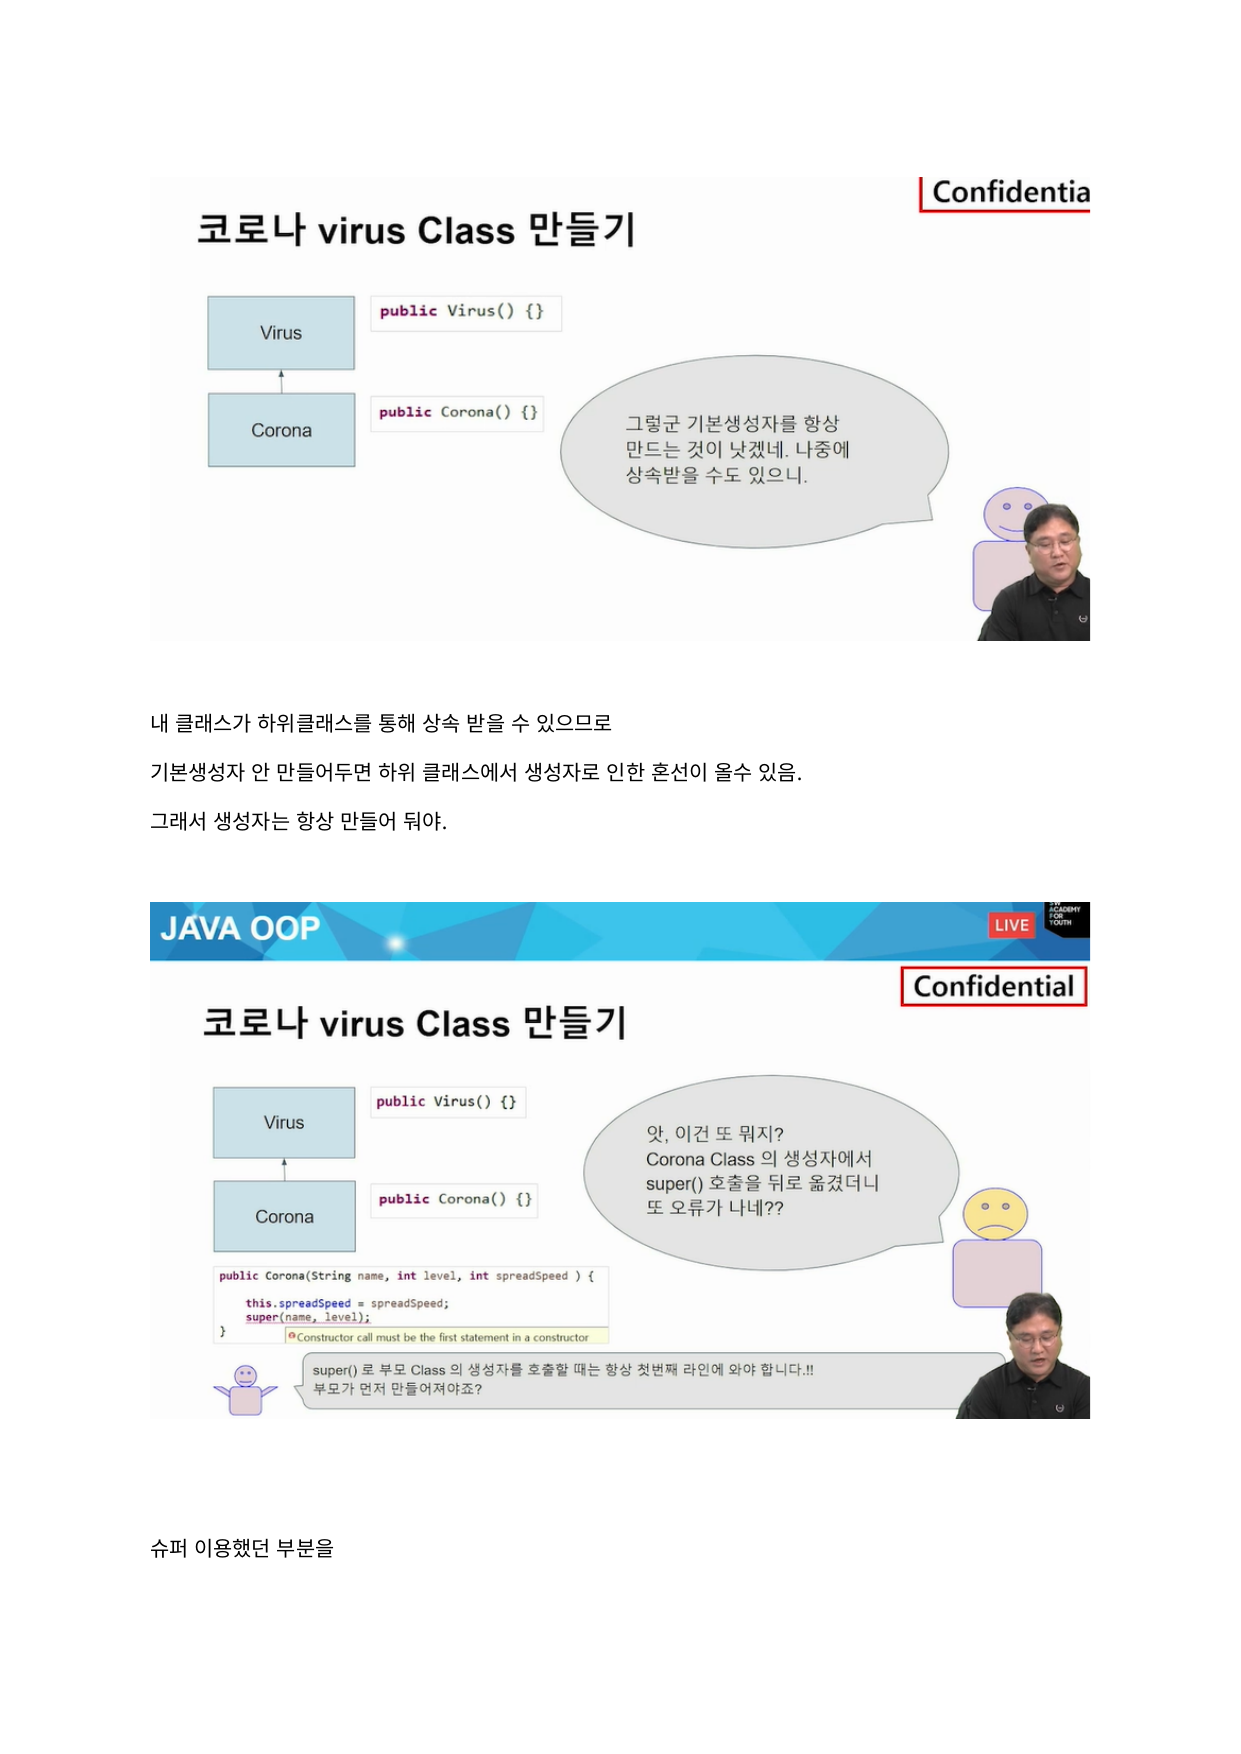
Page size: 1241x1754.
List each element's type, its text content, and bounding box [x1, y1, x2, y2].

text 기본생성자 안 만들어두면 하위 클래스에서 생성자로 인한 혼선이 올수 있음. [150, 756, 1090, 786]
text 슈퍼 이용했던 부분을 [150, 1532, 1090, 1563]
picture [150, 177, 1091, 641]
text 내 클래스가 하위클래스를 통해 상속 받을 수 있으므로 [150, 707, 1090, 737]
picture [150, 902, 1091, 1419]
text 그래서 생성자는 항상 만들어 둬야. [150, 806, 1090, 836]
